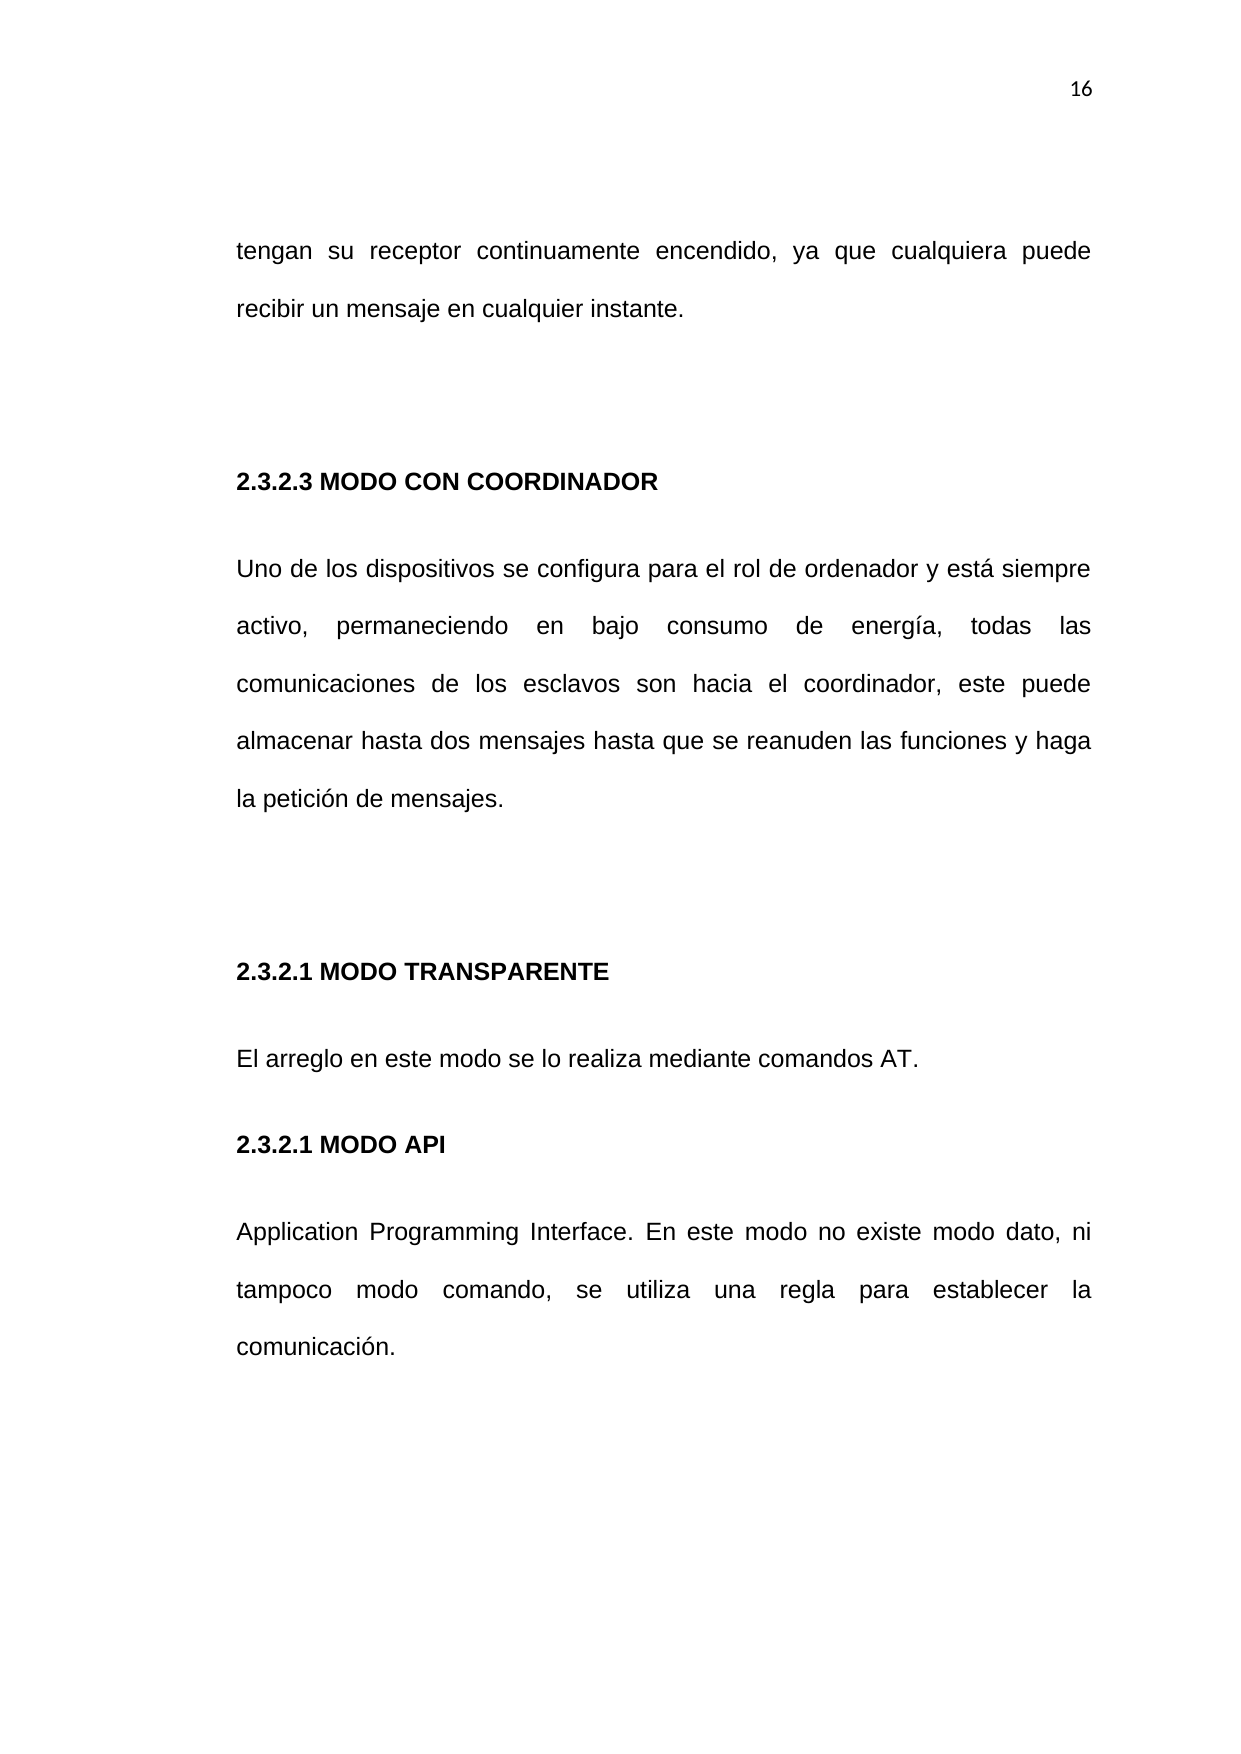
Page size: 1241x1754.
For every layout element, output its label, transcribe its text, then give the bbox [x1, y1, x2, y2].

text 2.3.2.1 MODO TRANSPARENTE [236, 957, 1092, 986]
text El arreglo en este modo se lo realiza mediante comandos AT. [236, 1044, 1092, 1072]
text 2.3.2.3 MODO CON COORDINADOR [236, 467, 1092, 496]
text Uno de los dispositivos se configura para el rol de ordenador y está siempre activo, permaneciendo en bajo consumo de energía, todas las comunicaciones de los esclavos son hacia el coordinador, este puede almacenar hasta dos mensajes hasta que se reanuden las funciones y haga la petición de mensajes. [236, 554, 1092, 812]
text 2.3.2.1 MODO API [236, 1130, 1092, 1159]
text Application Programming Interface. En este modo no existe modo dato, ni tampoco modo comando, se utiliza una regla para establecer la comunicación. [236, 1217, 1092, 1361]
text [236, 236, 1092, 322]
